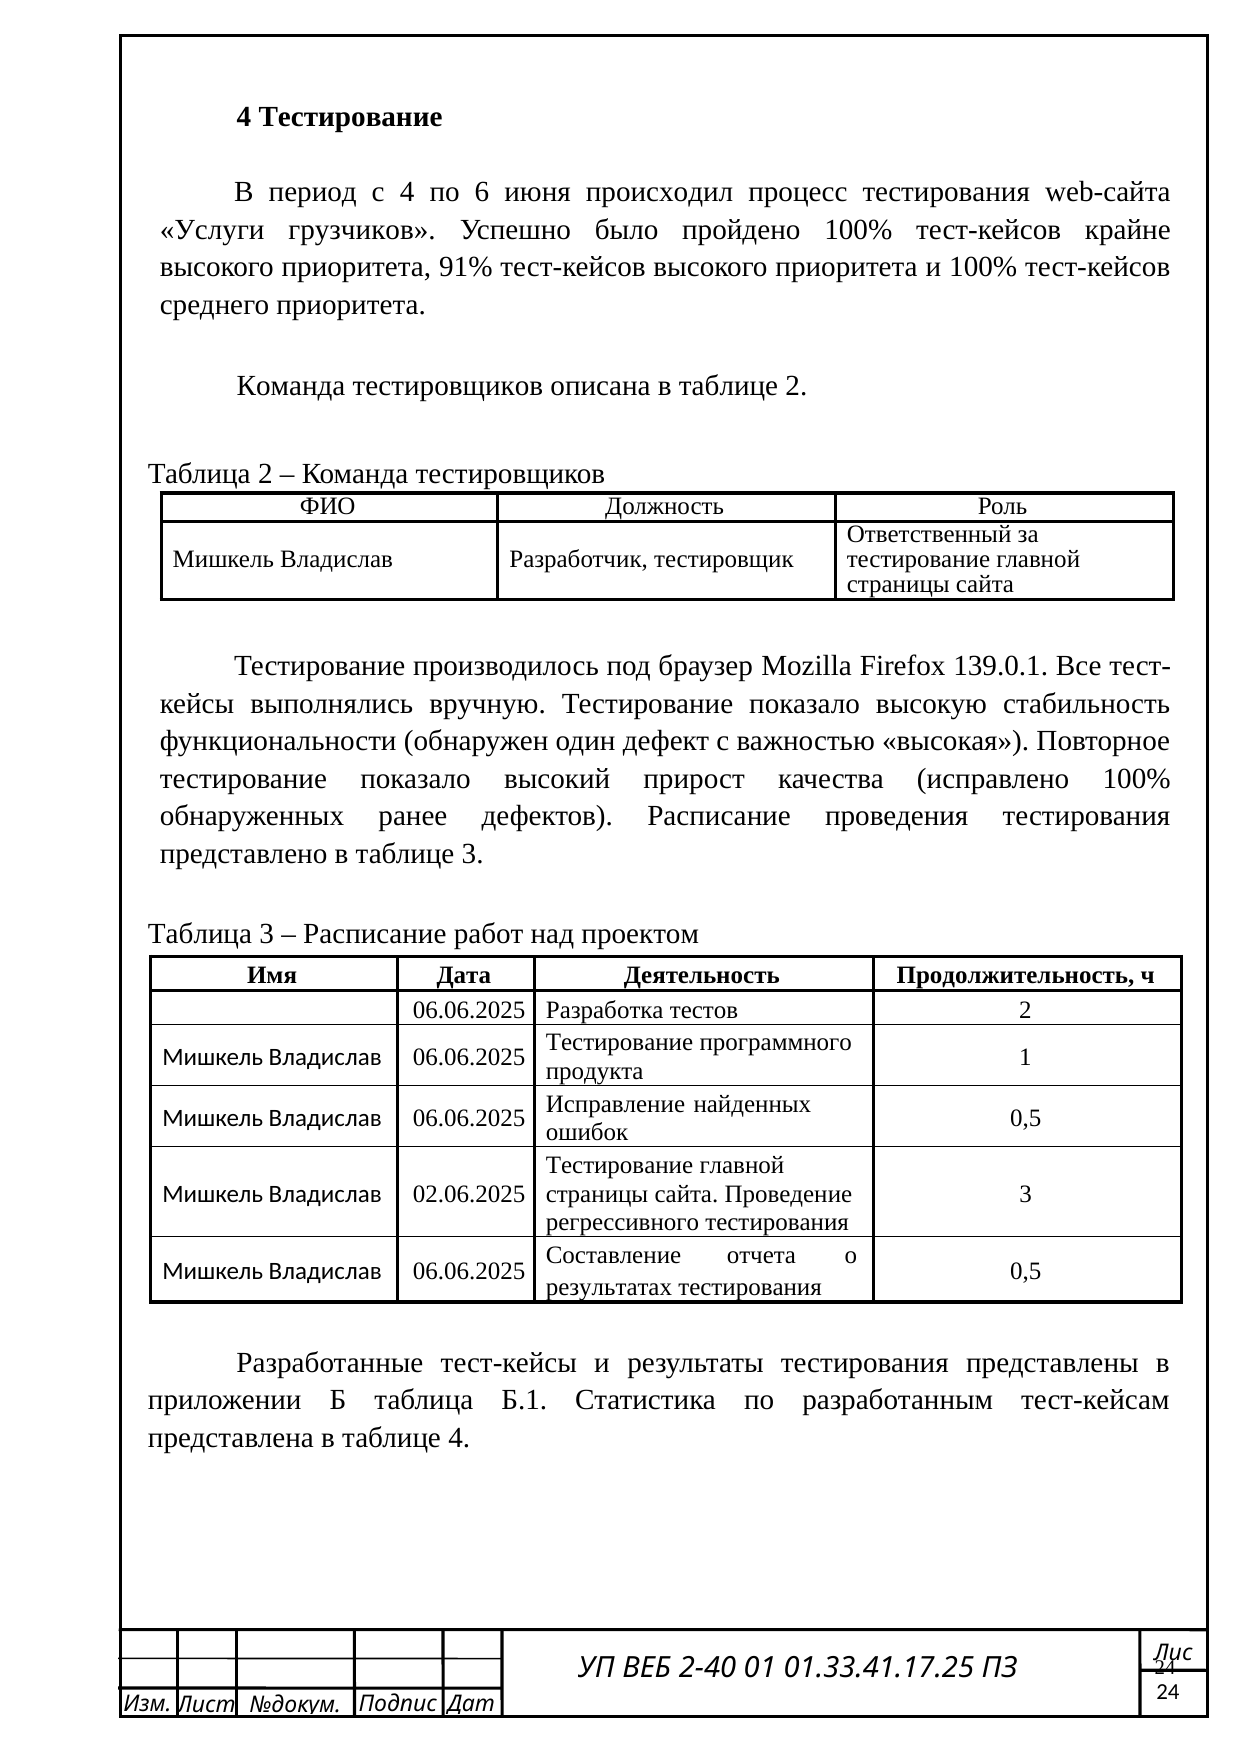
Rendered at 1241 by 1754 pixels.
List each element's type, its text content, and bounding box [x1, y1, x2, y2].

table_header Имя [152, 958, 396, 989]
table_header Дата [399, 958, 533, 989]
text В период с 4 по 6 июня происходил процесс тестирования web-сайта «Услуги грузчиков». Успешно было пройдено 100% тест-кейсов крайне высокого приоритета, 91% тест-кейсов высокого приоритета и 100% тест-кейсов среднего приоритета. [159, 172, 1171, 322]
table_cell Составление отчета о результатах тестирования [536, 1237, 872, 1300]
table_cell Ответственный за тестирование главной страницы сайта [837, 523, 1172, 598]
table_cell 02.06.2025 [399, 1147, 533, 1236]
table_cell Исправление найденных ошибок [536, 1086, 872, 1146]
text Таблица 2 – Команда тестировщиков [148, 454, 1171, 491]
table_cell Разработчик, тестировщик [499, 523, 834, 598]
table_cell Мишкель Владислав [163, 523, 496, 598]
table_cell 1 [875, 1025, 1180, 1085]
table_cell 06.06.2025 [399, 1086, 533, 1146]
table_cell 2 [875, 992, 1180, 1024]
table_cell 0,5 [875, 1086, 1180, 1146]
text Тестирование производилось под браузер Mozilla Firefox 139.0.1. Все тест-кейсы выполнялись вручную. Тестирование показало высокую стабильность функциональности (обнаружен один дефект с важностью «высокая»). Повторное тестирование показало высокий прирост качества (исправлено 100% обнаруженных ранее дефектов). Расписание проведения тестирования представлено в таблице 3. [159, 646, 1171, 871]
table_cell 06.06.2025 [399, 1025, 533, 1085]
table_cell [152, 992, 396, 1024]
table_cell Мишкель Владислав [152, 1086, 396, 1146]
text Разработанные тест-кейсы и результаты тестирования представлены в приложении Б таблица Б.1. Статистика по разработанным тест-кейсам представлена в таблице 4. [148, 1342, 1171, 1454]
table_cell 06.06.2025 [399, 992, 533, 1024]
table_cell Разработка тестов [536, 992, 872, 1024]
table_cell Мишкель Владислав [152, 1025, 396, 1085]
text Команда тестировщиков описана в таблице 2. [177, 366, 1175, 403]
table_header Деятельность [536, 958, 872, 989]
table_cell Тестирование главной страницы сайта. Проведение регрессивного тестирования [536, 1147, 872, 1236]
table_cell 0,5 [875, 1237, 1180, 1300]
table_header Должность [499, 495, 834, 519]
table_cell Тестирование программного продукта [536, 1025, 872, 1085]
table_cell 06.06.2025 [399, 1237, 533, 1300]
table_cell 3 [875, 1147, 1180, 1236]
text Таблица 3 – Расписание работ над проектом [148, 916, 1175, 949]
table_cell Мишкель Владислав [152, 1147, 396, 1236]
table_header ФИО [163, 495, 496, 519]
table_header Продолжительность, ч [875, 958, 1180, 989]
text 4 Тестирование [236, 99, 1175, 133]
table_header Роль [837, 495, 1172, 519]
table_cell Мишкель Владислав [152, 1237, 396, 1300]
